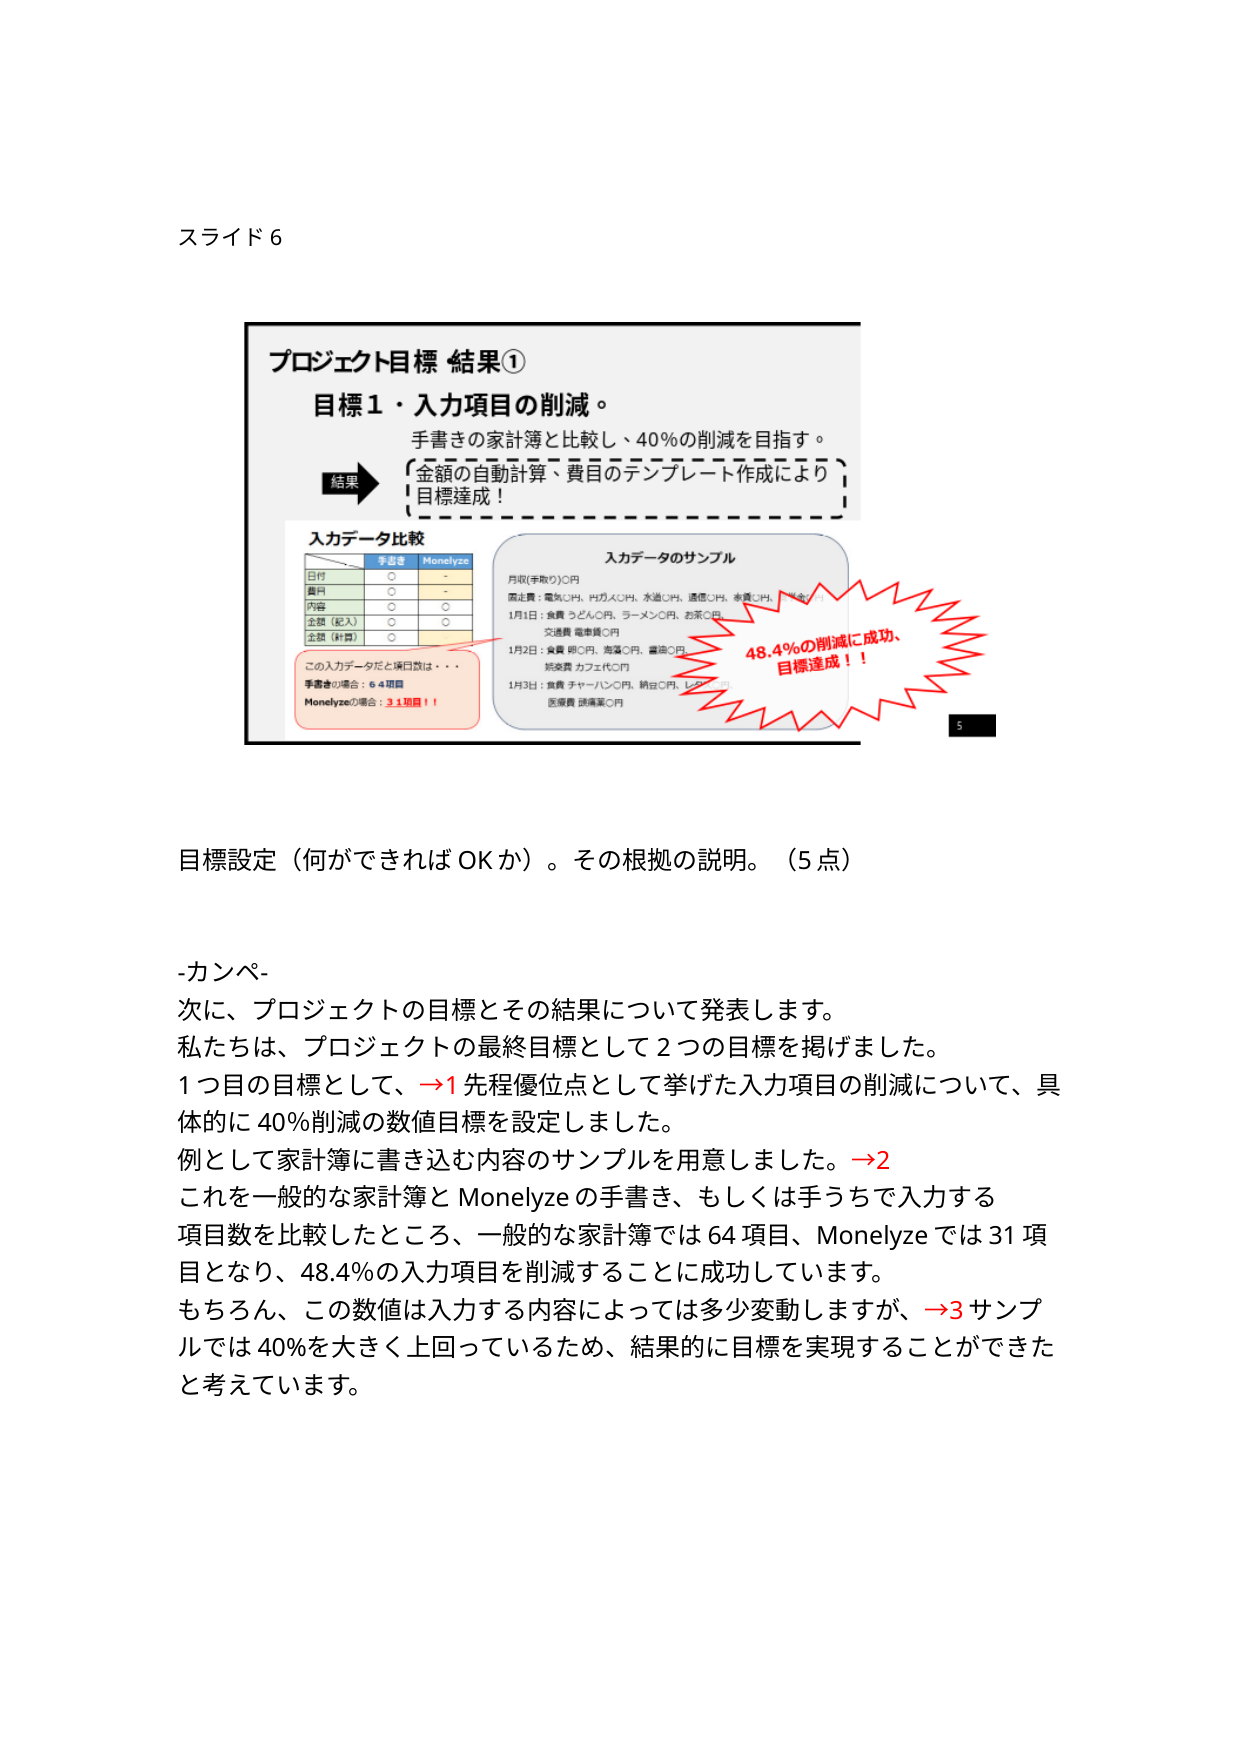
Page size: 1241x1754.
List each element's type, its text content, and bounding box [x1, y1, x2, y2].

text 例として家計簿に書き込む内容のサンプルを用意しました。→2 [177, 1140, 1063, 1177]
text もちろん、この数値は入力する内容によっては多少変動しますが、→3サンプルでは40%を大きく上回っているため、結果的に目標を実現することができたと考えています。 [177, 1290, 1063, 1402]
text 項目数を比較したところ、一般的な家計簿では64項目、Monelyzeでは31項目となり、48.4％の入力項目を削減することに成功しています。 [177, 1215, 1063, 1290]
text 私たちは、プロジェクトの最終目標として2つの目標を掲げました。 [177, 1027, 1063, 1065]
text -カンペ- [177, 952, 1063, 990]
text スライド 6 [177, 217, 1063, 254]
text 次に、プロジェクトの目標とその結果について発表します。 [177, 990, 1063, 1027]
text 1つ目の目標として、→1先程優位点として挙げた入力項目の削減について、具体的に40％削減の数値目標を設定しました。 [177, 1065, 1063, 1140]
text これを一般的な家計簿とMonelyzeの手書き、もしくは手うちで入力する [177, 1177, 1063, 1215]
text 目標設定（何ができればOKか）。その根拠の説明。（5点） [177, 840, 1063, 877]
